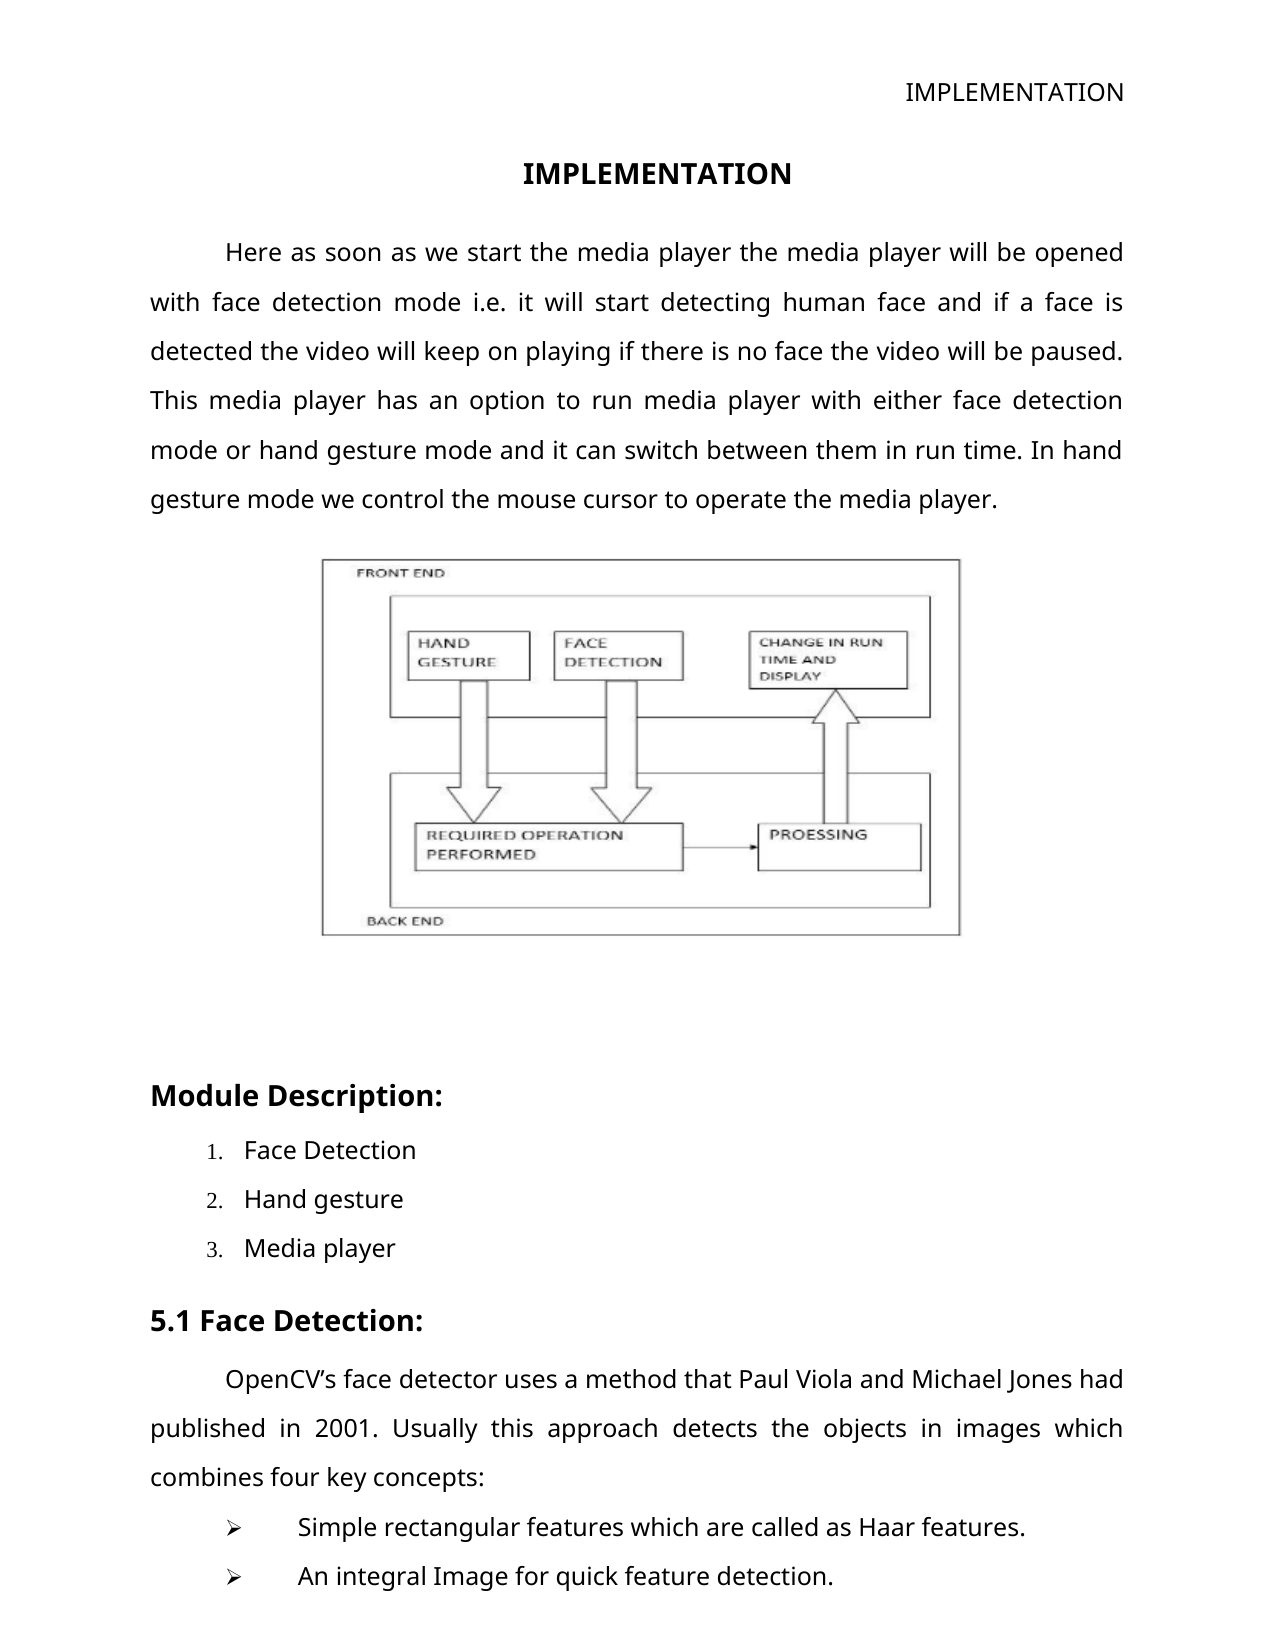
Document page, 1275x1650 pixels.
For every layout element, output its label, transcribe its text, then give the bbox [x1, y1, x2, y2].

list Media player [206, 1231, 1125, 1265]
list Face Detection [206, 1132, 1125, 1166]
text Here as soon as we start the media player the media player will be opened with face detection mode i.e. it will start detecting human face and if a face is detected the video will keep on playing if there is no face the video will be paused. This media player has an option to run media player with either face detection mode or hand gesture mode and it can switch between them in run time. In hand gesture mode we control the mouse cursor to operate the media player. [150, 235, 1125, 516]
list Simple rectangular features which are called as Haar features. [150, 1509, 1125, 1543]
list An integral Image for quick feature detection. [150, 1559, 1125, 1593]
text IMPLEMENTATION [150, 74, 1125, 109]
picture [287, 535, 994, 986]
text Module Description: [150, 1075, 1125, 1114]
text 5.1 Face Detection: [150, 1301, 1125, 1340]
text OpenCV’s face detector uses a method that Paul Viola and Michael Jones had published in 2001. Usually this approach detects the objects in images which combines four key concepts: [150, 1361, 1125, 1494]
text IMPLEMENTATION [523, 153, 1125, 193]
list Hand gesture [206, 1182, 1125, 1216]
